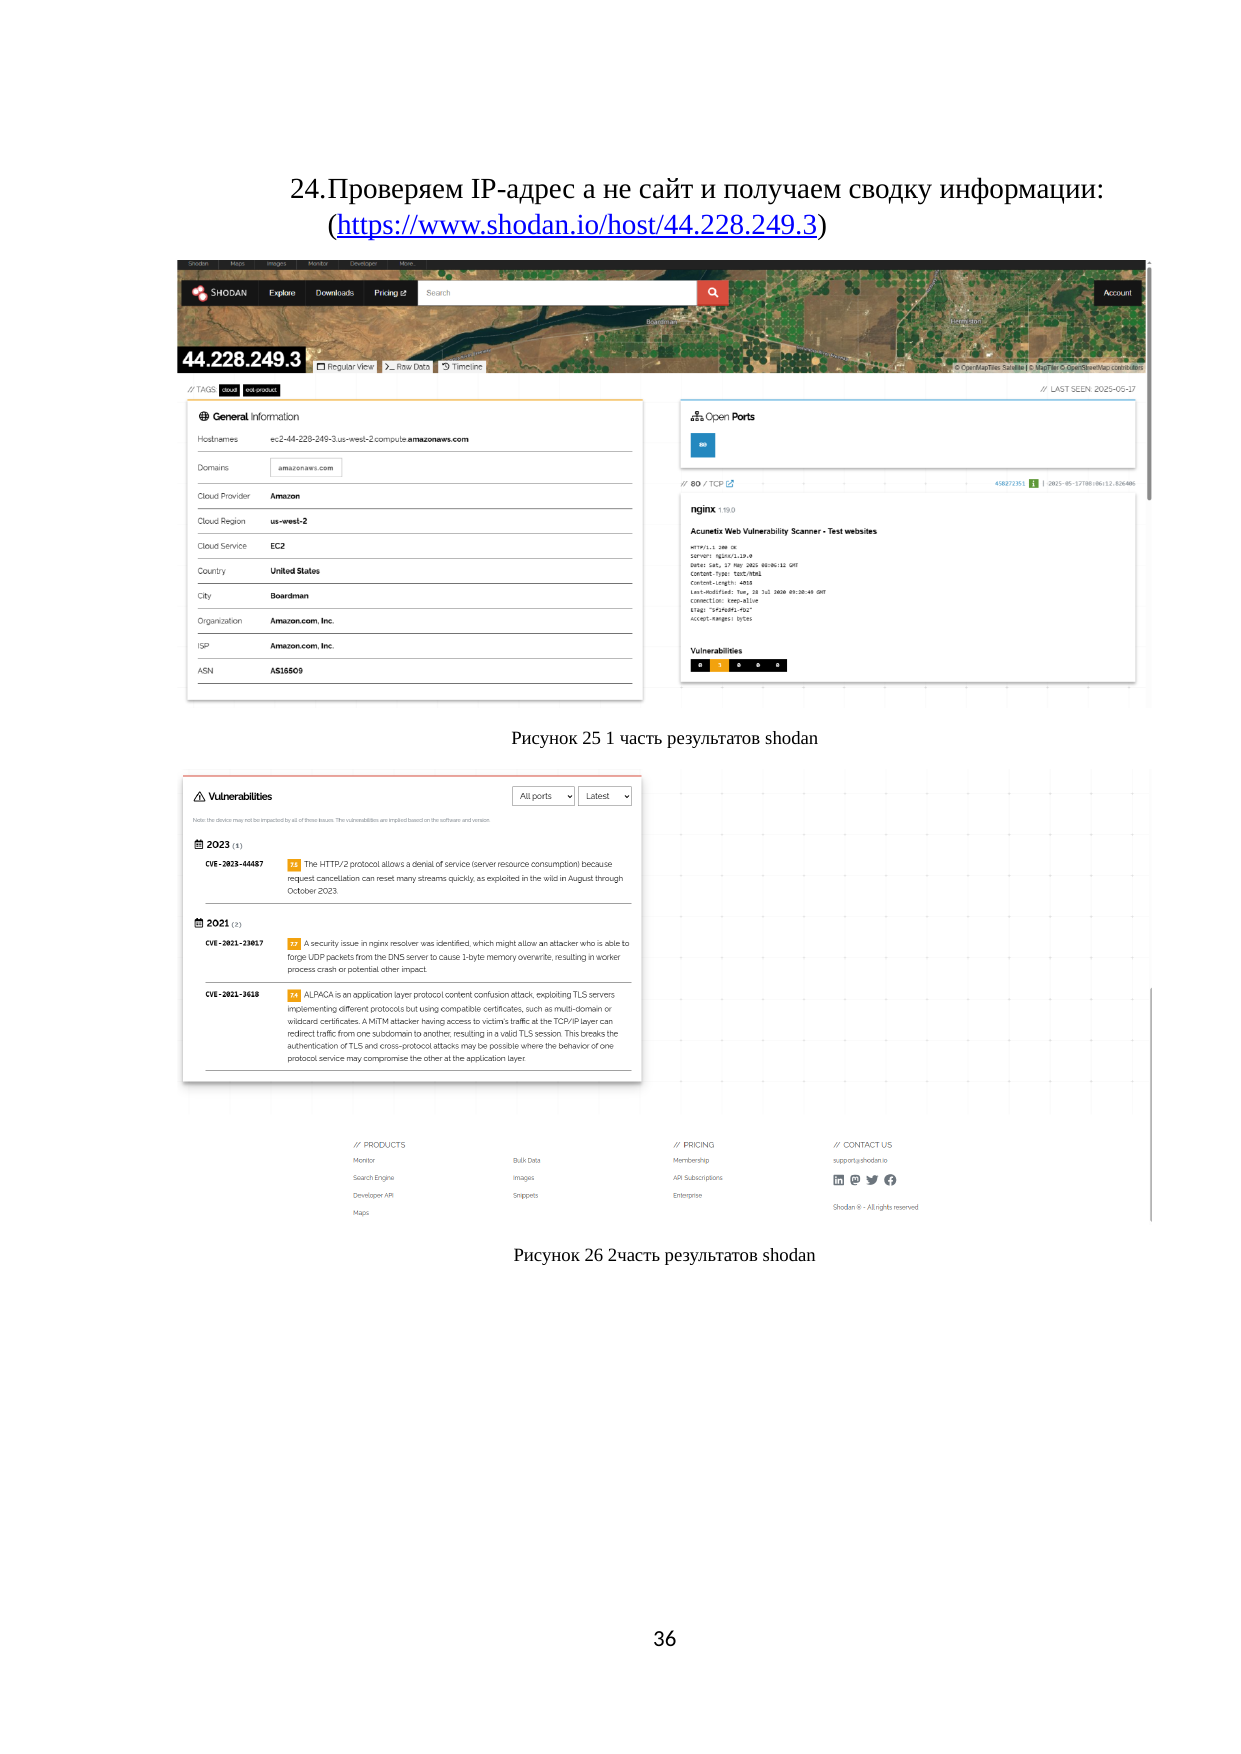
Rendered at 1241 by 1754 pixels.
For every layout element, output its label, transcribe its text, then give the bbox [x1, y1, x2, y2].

picture [177, 260, 1152, 708]
picture [177, 769, 1152, 1225]
text Рисунок 26 2часть результатов shodan [177, 1244, 1152, 1265]
list (https://www.shodan.io/host/44.228.249.3) [327, 207, 1152, 241]
list Проверяем IP-адрес а не сайт и получаем сводку информации: [290, 171, 1152, 204]
text Рисунок 25 1 часть результатов shodan [177, 727, 1152, 748]
